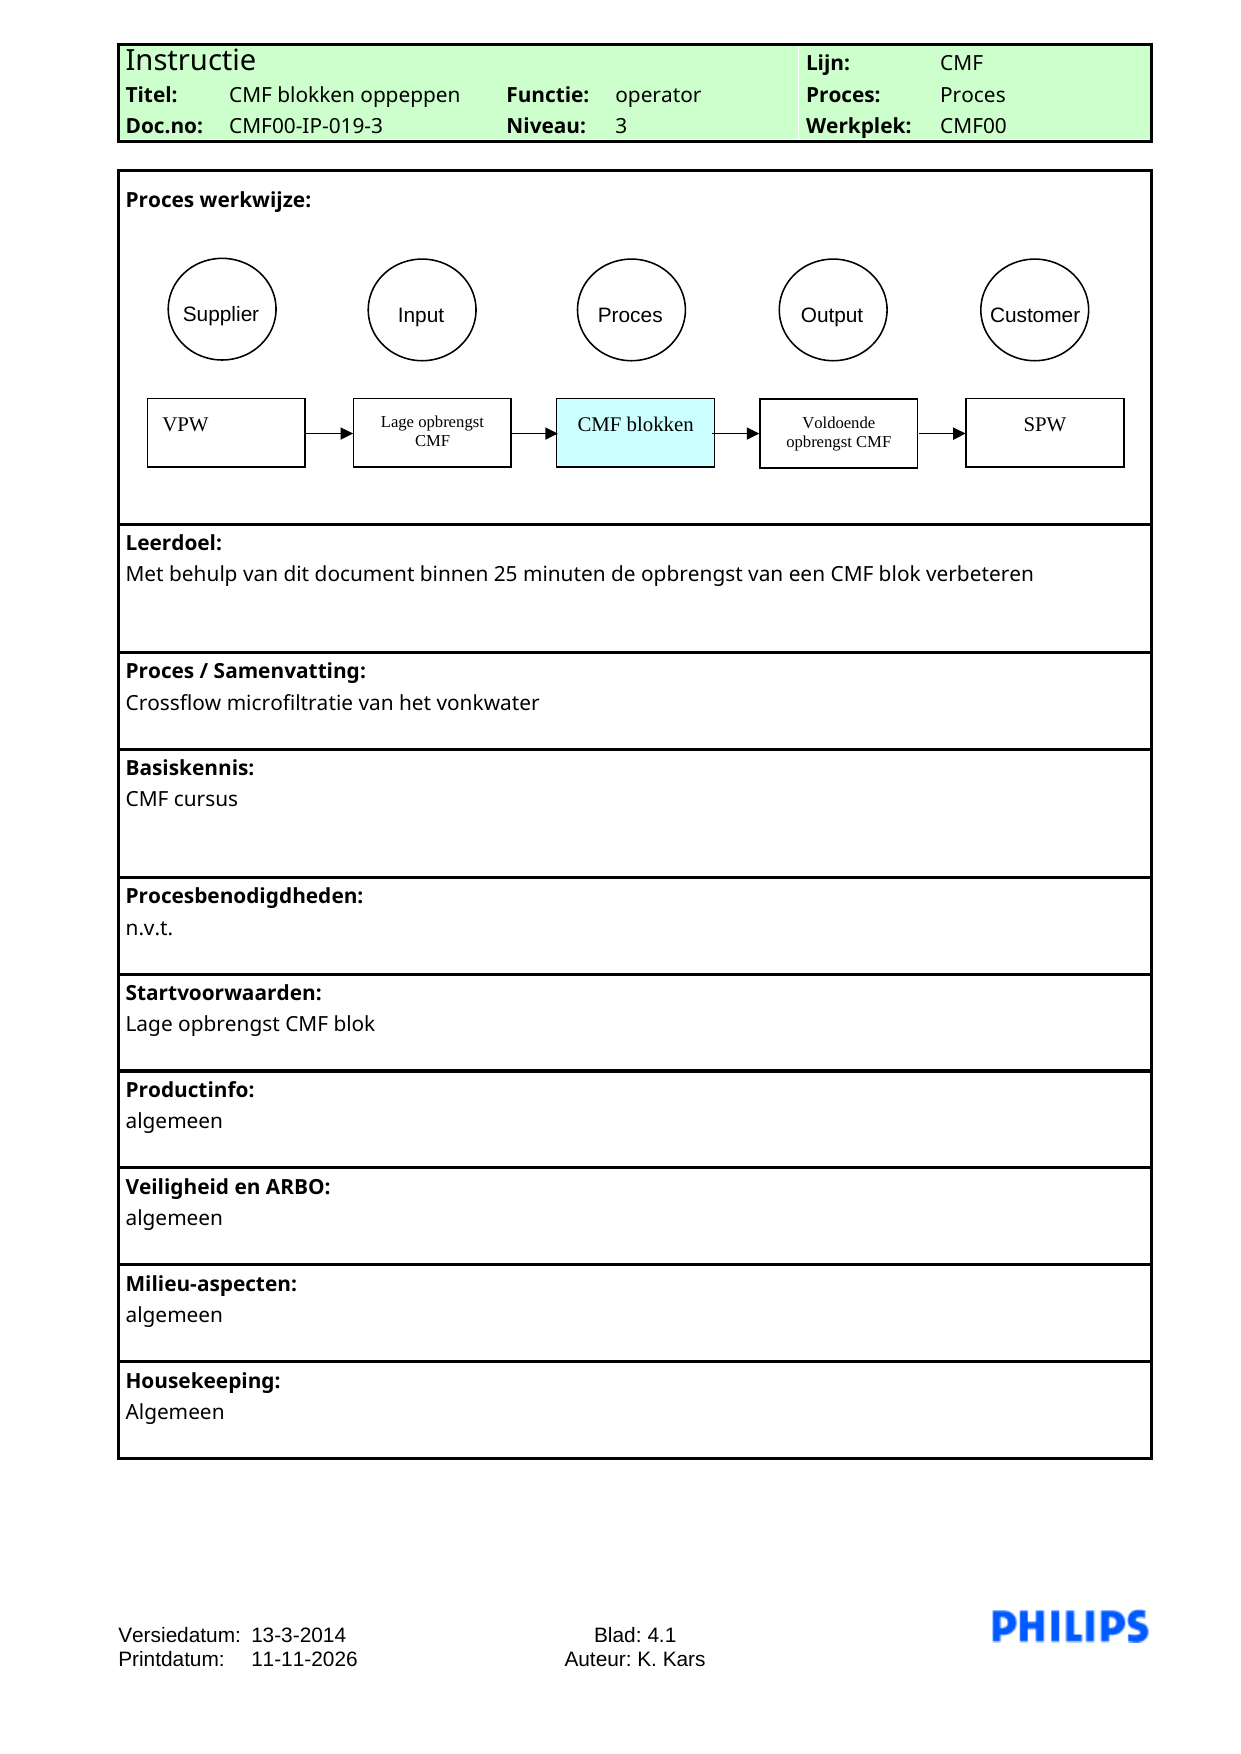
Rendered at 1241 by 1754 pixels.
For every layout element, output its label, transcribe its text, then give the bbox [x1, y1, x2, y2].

picture [992, 1609, 1152, 1643]
table_cell Housekeeping: Algemeen [120, 1363, 1150, 1457]
table_cell Startvoorwaarden: Lage opbrengst CMF blok [120, 976, 1150, 1069]
table_cell Proces / Samenvatting: Crossflow microfiltratie van het vonkwater [120, 654, 1150, 747]
table_cell Leerdoel: Met behulp van dit document binnen 25 minuten de opbrengst van een CMF blok verbeteren [120, 526, 1150, 651]
table_cell Productinfo: algemeen [120, 1073, 1150, 1166]
table_header Proces werkwijze: [120, 172, 1150, 522]
table_cell Procesbenodigdheden: n.v.t. [120, 879, 1150, 972]
table_cell Veiligheid en ARBO: algemeen [120, 1169, 1150, 1263]
table_cell Milieu-aspecten: algemeen [120, 1266, 1150, 1360]
table_cell Basiskennis: CMF cursus [120, 751, 1150, 876]
